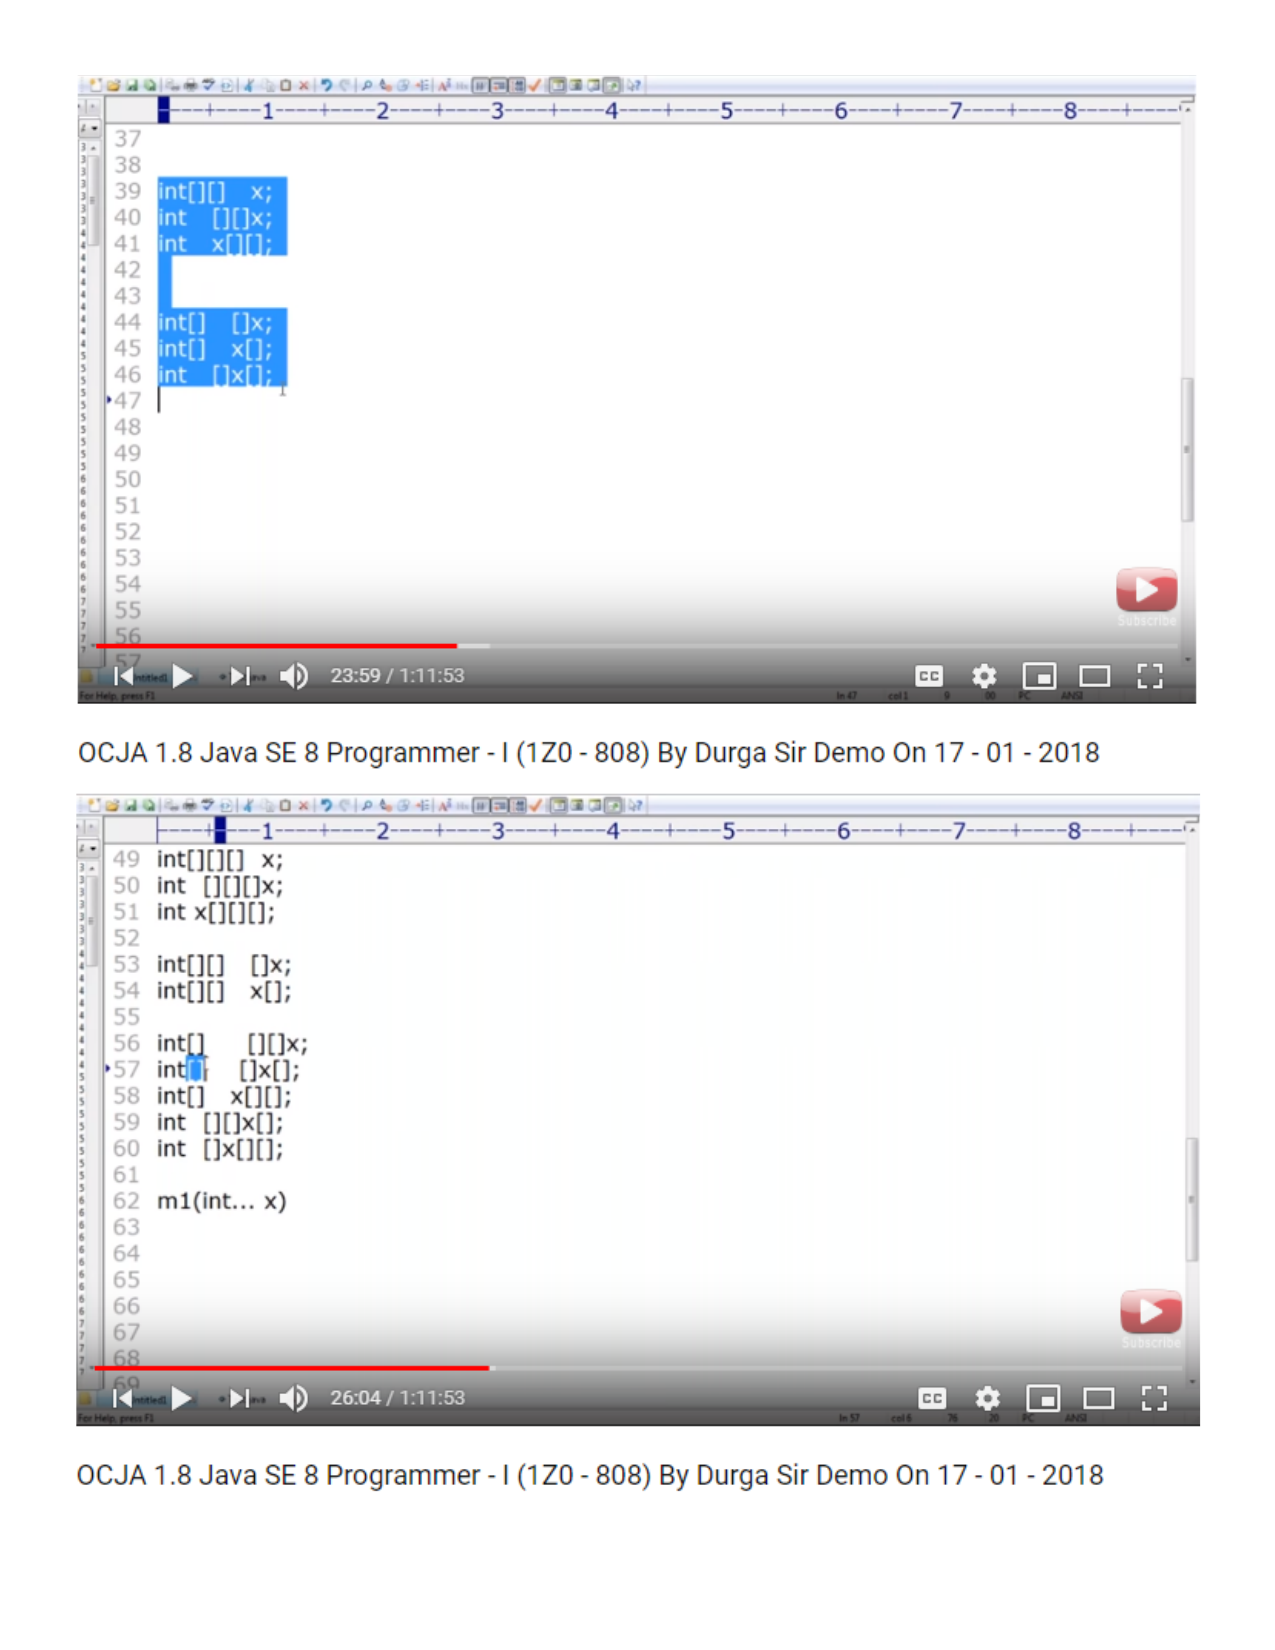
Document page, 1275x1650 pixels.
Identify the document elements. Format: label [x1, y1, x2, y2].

picture [75, 791, 1200, 1505]
picture [75, 75, 1200, 790]
